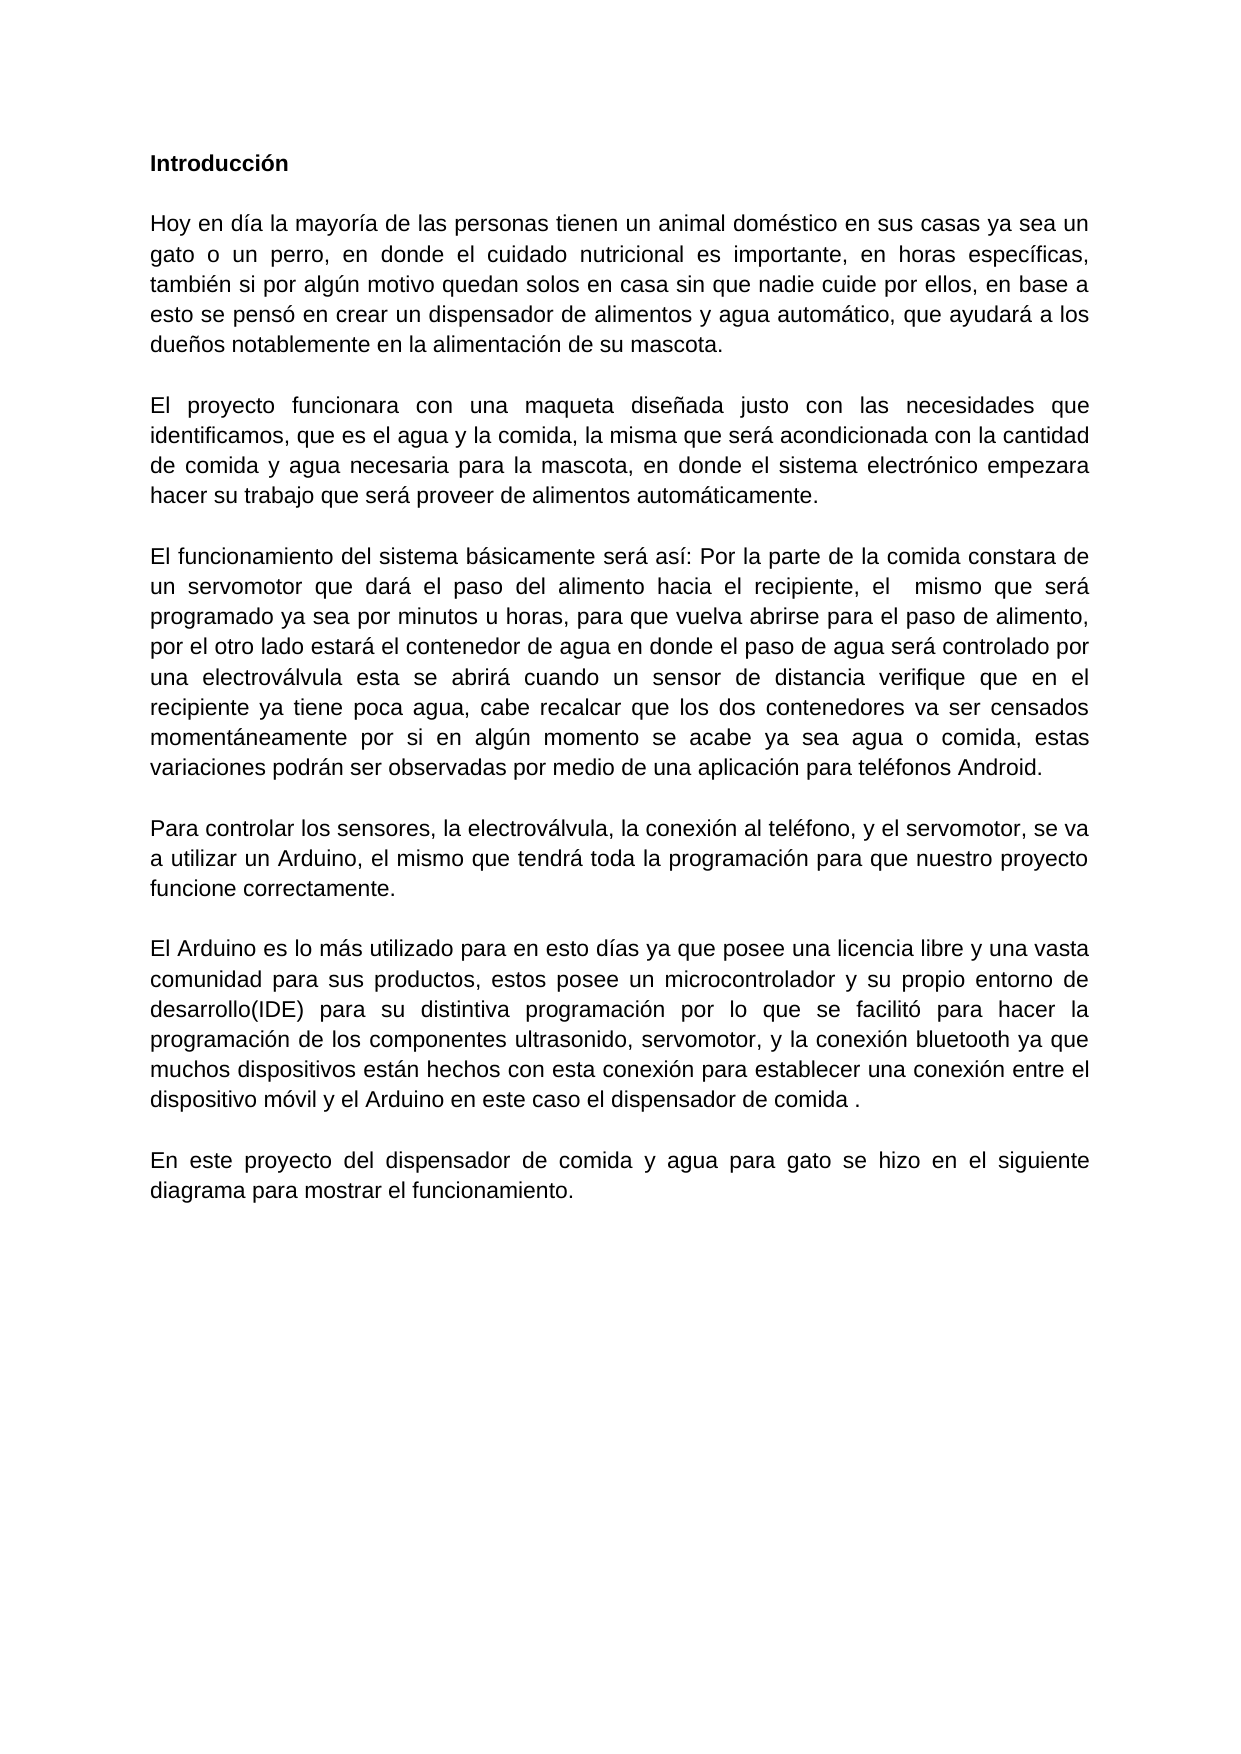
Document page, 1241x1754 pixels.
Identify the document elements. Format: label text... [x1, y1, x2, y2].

text El Arduino es lo más utilizado para en esto días ya que posee una licencia libre y una vasta comunidad para sus productos, estos posee un microcontrolador y su propio entorno de desarrollo(IDE) para su distintiva programación por lo que se facilitó para hacer la programación de los componentes ultrasonido, servomotor, y la conexión bluetooth ya que muchos dispositivos están hechos con esta conexión para establecer una conexión entre el dispositivo móvil y el Arduino en este caso el dispensador de comida . [150, 935, 1090, 1113]
text Introducción [150, 150, 1090, 176]
text En este proyecto del dispensador de comida y agua para gato se hizo en el siguiente diagrama para mostrar el funcionamiento. [150, 1147, 1090, 1203]
text Para controlar los sensores, la electroválvula, la conexión al teléfono, y el servomotor, se va a utilizar un Arduino, el mismo que tendrá toda la programación para que nuestro proyecto funcione correctamente. [150, 814, 1090, 901]
text El proyecto funcionara con una maqueta diseñada justo con las necesidades que identificamos, que es el agua y la comida, la misma que será acondicionada con la cantidad de comida y agua necesaria para la mascota, en donde el sistema electrónico empezara hacer su trabajo que será proveer de alimentos automáticamente. [150, 392, 1090, 509]
text Hoy en día la mayoría de las personas tienen un animal doméstico en sus casas ya sea un gato o un perro, en donde el cuidado nutricional es importante, en horas específicas, también si por algún motivo quedan solos en casa sin que nadie cuide por ellos, en base a esto se pensó en crear un dispensador de alimentos y agua automático, que ayudará a los dueños notablemente en la alimentación de su mascota. [150, 210, 1090, 358]
text El funcionamiento del sistema básicamente será así: Por la parte de la comida constara de un servomotor que dará el paso del alimento hacia el recipiente, el mismo que será programado ya sea por minutos u horas, para que vuelva abrirse para el paso de alimento, por el otro lado estará el contenedor de agua en donde el paso de agua será controlado por una electroválvula esta se abrirá cuando un sensor de distancia verifique que en el recipiente ya tiene poca agua, cabe recalcar que los dos contenedores va ser censados momentáneamente por si en algún momento se acabe ya sea agua o comida, estas variaciones podrán ser observadas por medio de una aplicación para teléfonos Android. [150, 543, 1090, 781]
